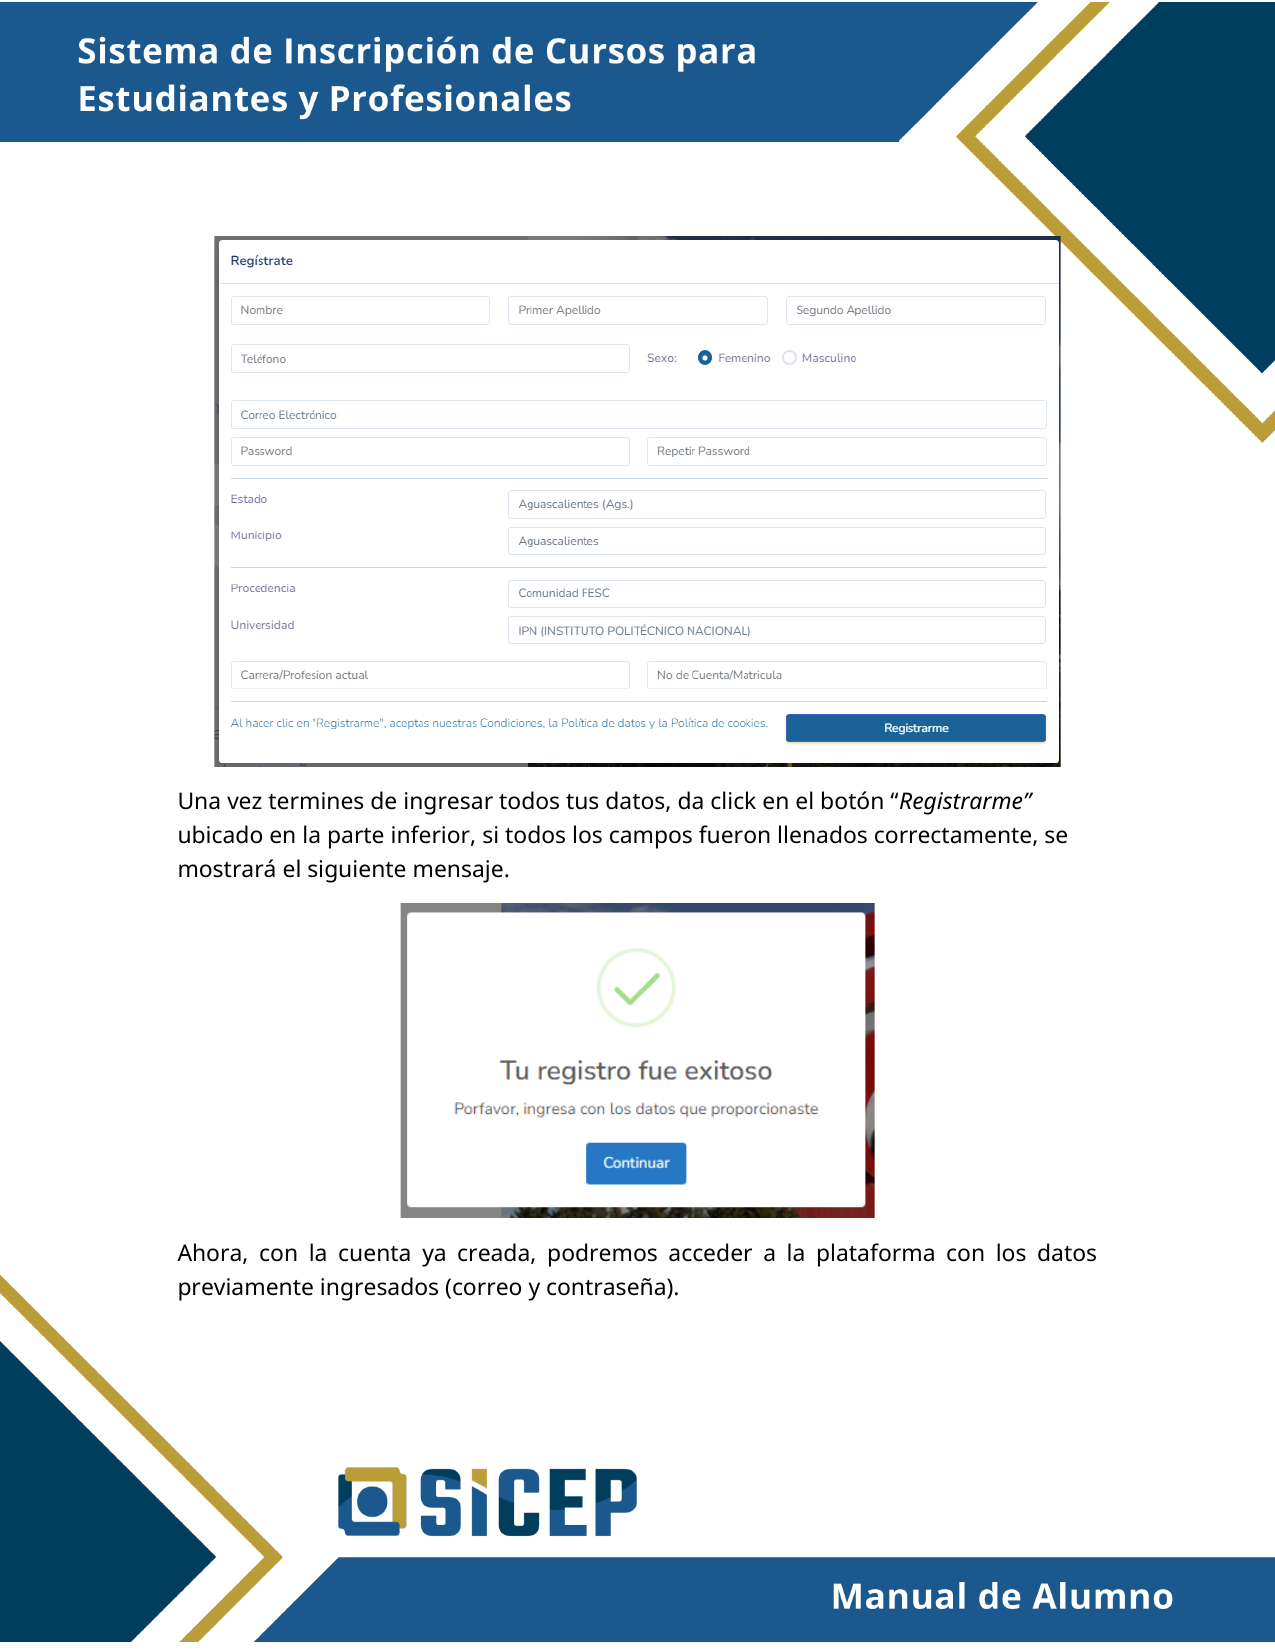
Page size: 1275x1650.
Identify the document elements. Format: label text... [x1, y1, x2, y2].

text Una vez termines de ingresar todos tus datos, da click en el botón “Registrarme” ubicado en la parte inferior, si todos los campos fueron llenados correctamente, se mostrará el siguiente mensaje. [177, 785, 1098, 884]
picture [0, 1264, 1275, 1642]
picture [400, 903, 875, 1218]
picture [0, 2, 1275, 767]
text Ahora, con la cuenta ya creada, podremos acceder a la plataforma con los datos previamente ingresados (correo y contraseña). [177, 1237, 1098, 1302]
